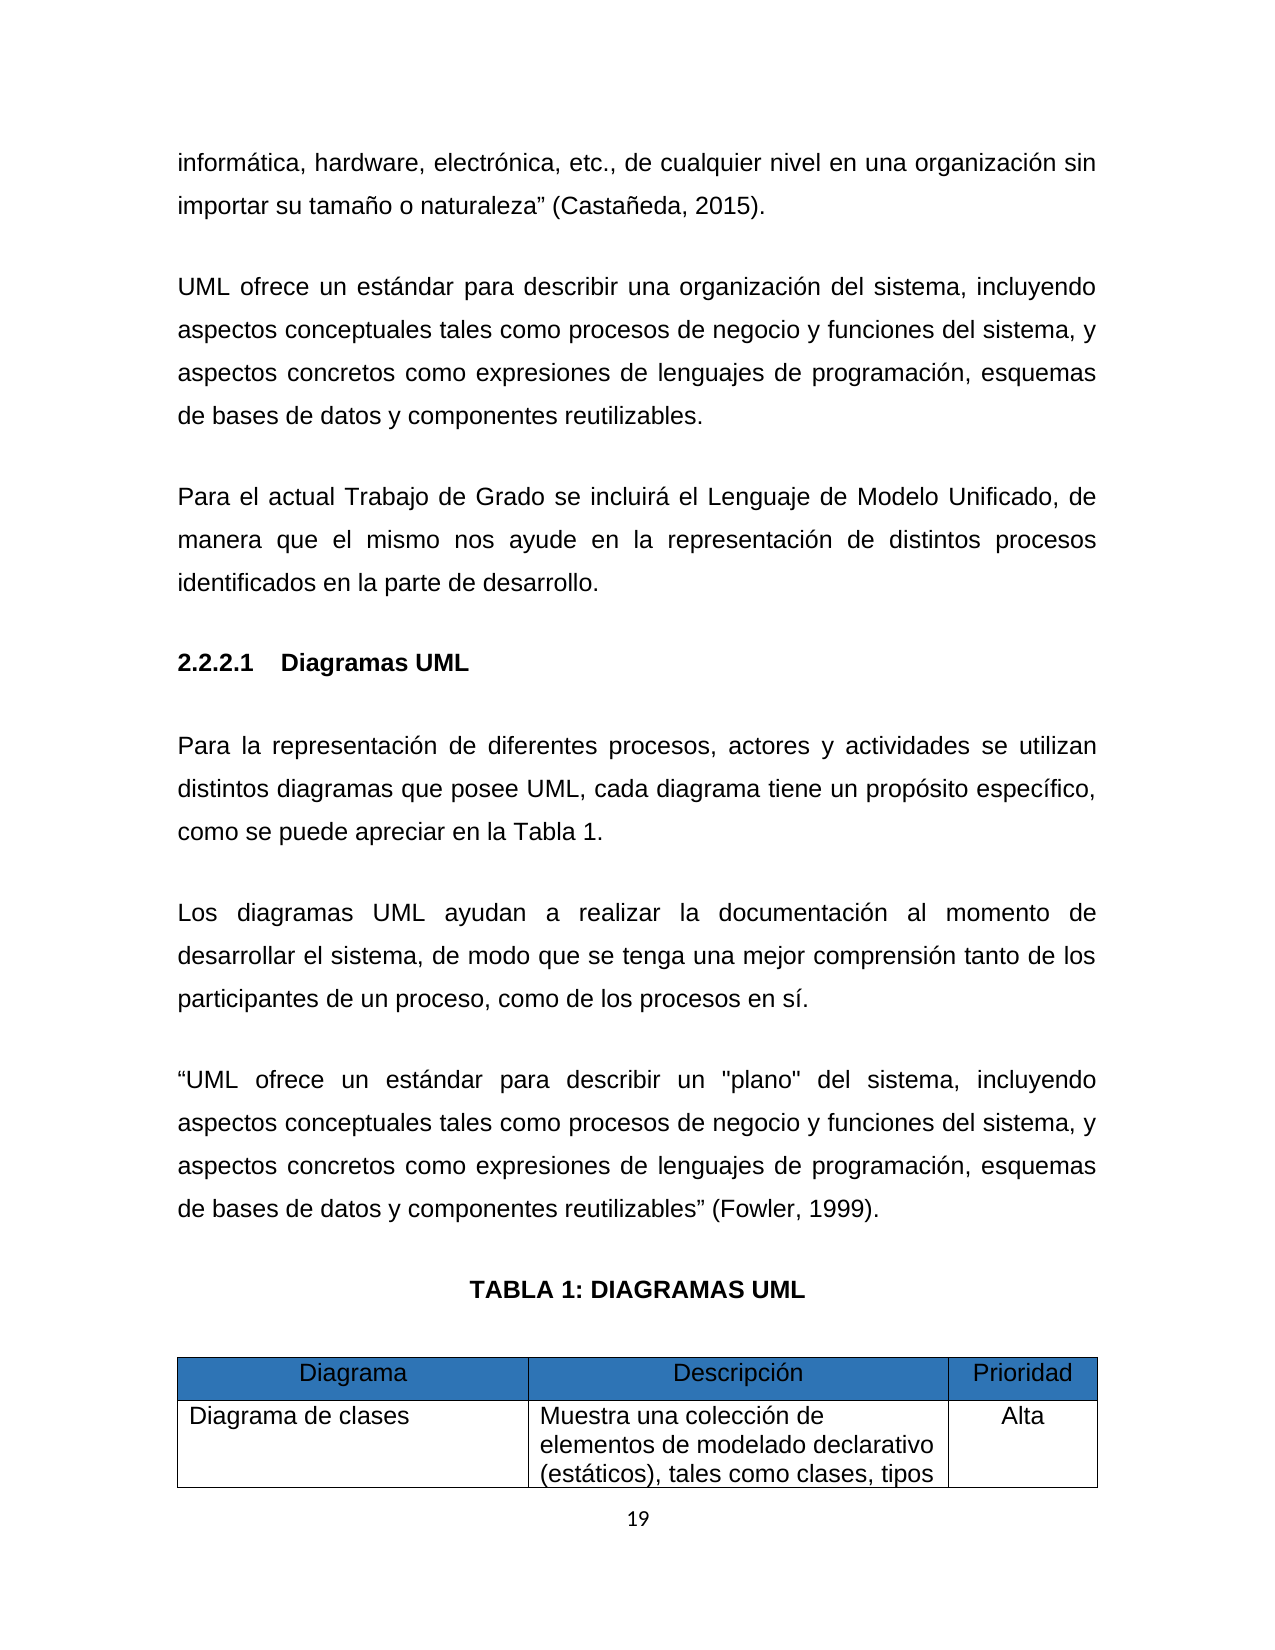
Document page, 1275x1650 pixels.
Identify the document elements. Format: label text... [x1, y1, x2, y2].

table_header Descripción [529, 1358, 948, 1400]
table_header Prioridad [949, 1358, 1097, 1400]
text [177, 148, 1098, 219]
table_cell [529, 1401, 948, 1487]
list Diagramas UML [177, 648, 1098, 677]
text Para la representación de diferentes procesos, actores y actividades se utilizan distintos diagramas que posee UML, cada diagrama tiene un propósito específico, como se puede apreciar en la Tabla 1. [177, 731, 1098, 846]
table_cell Alta [949, 1401, 1097, 1487]
text Para el actual Trabajo de Grado se incluirá el Lenguaje de Modelo Unificado, de manera que el mismo nos ayude en la representación de distintos procesos identificados en la parte de desarrollo. [177, 481, 1098, 596]
table_header Diagrama [178, 1358, 528, 1400]
text “UML ofrece un estándar para describir un "plano" del sistema, incluyendo aspectos conceptuales tales como procesos de negocio y funciones del sistema, y aspectos concretos como expresiones de lenguajes de programación, esquemas de bases de datos y componentes reutilizables” (Fowler, 1999). [177, 1064, 1098, 1223]
text Los diagramas UML ayudan a realizar la documentación al momento de desarrollar el sistema, de modo que se tenga una mejor comprensión tanto de los participantes de un proceso, como de los procesos en sí. [177, 898, 1098, 1013]
text UML ofrece un estándar para describir una organización del sistema, incluyendo aspectos conceptuales tales como procesos de negocio y funciones del sistema, y aspectos concretos como expresiones de lenguajes de programación, esquemas de bases de datos y componentes reutilizables. [177, 271, 1098, 429]
text TABLA 1: DIAGRAMAS UML [177, 1274, 1098, 1303]
table_cell Diagrama de clases [178, 1401, 528, 1487]
